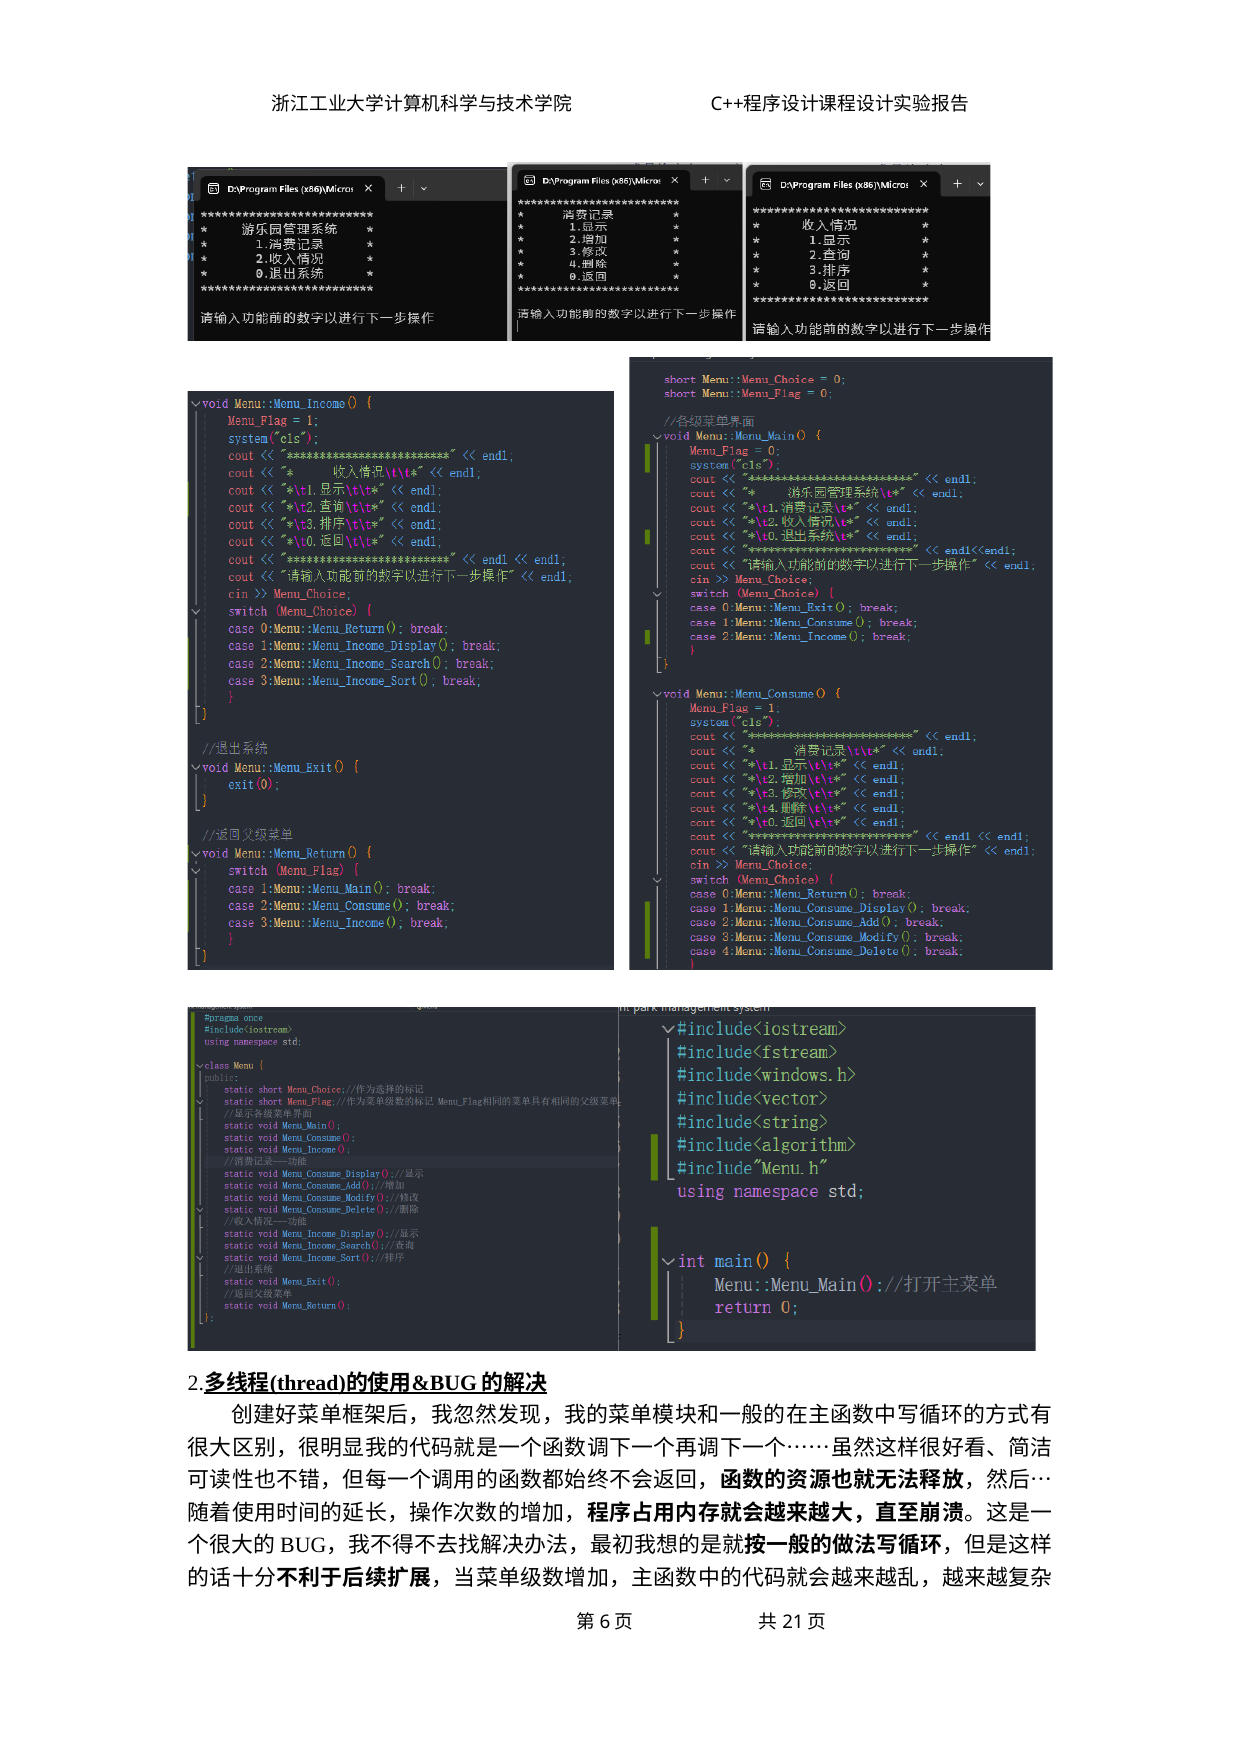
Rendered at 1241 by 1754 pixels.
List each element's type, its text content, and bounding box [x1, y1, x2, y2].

picture [187, 1007, 1036, 1351]
picture [187, 391, 614, 970]
picture [629, 357, 1053, 970]
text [187, 1397, 1053, 1592]
text 2.多线程(thread)的使用&BUG的解决 [187, 1364, 1053, 1397]
picture [187, 162, 991, 341]
